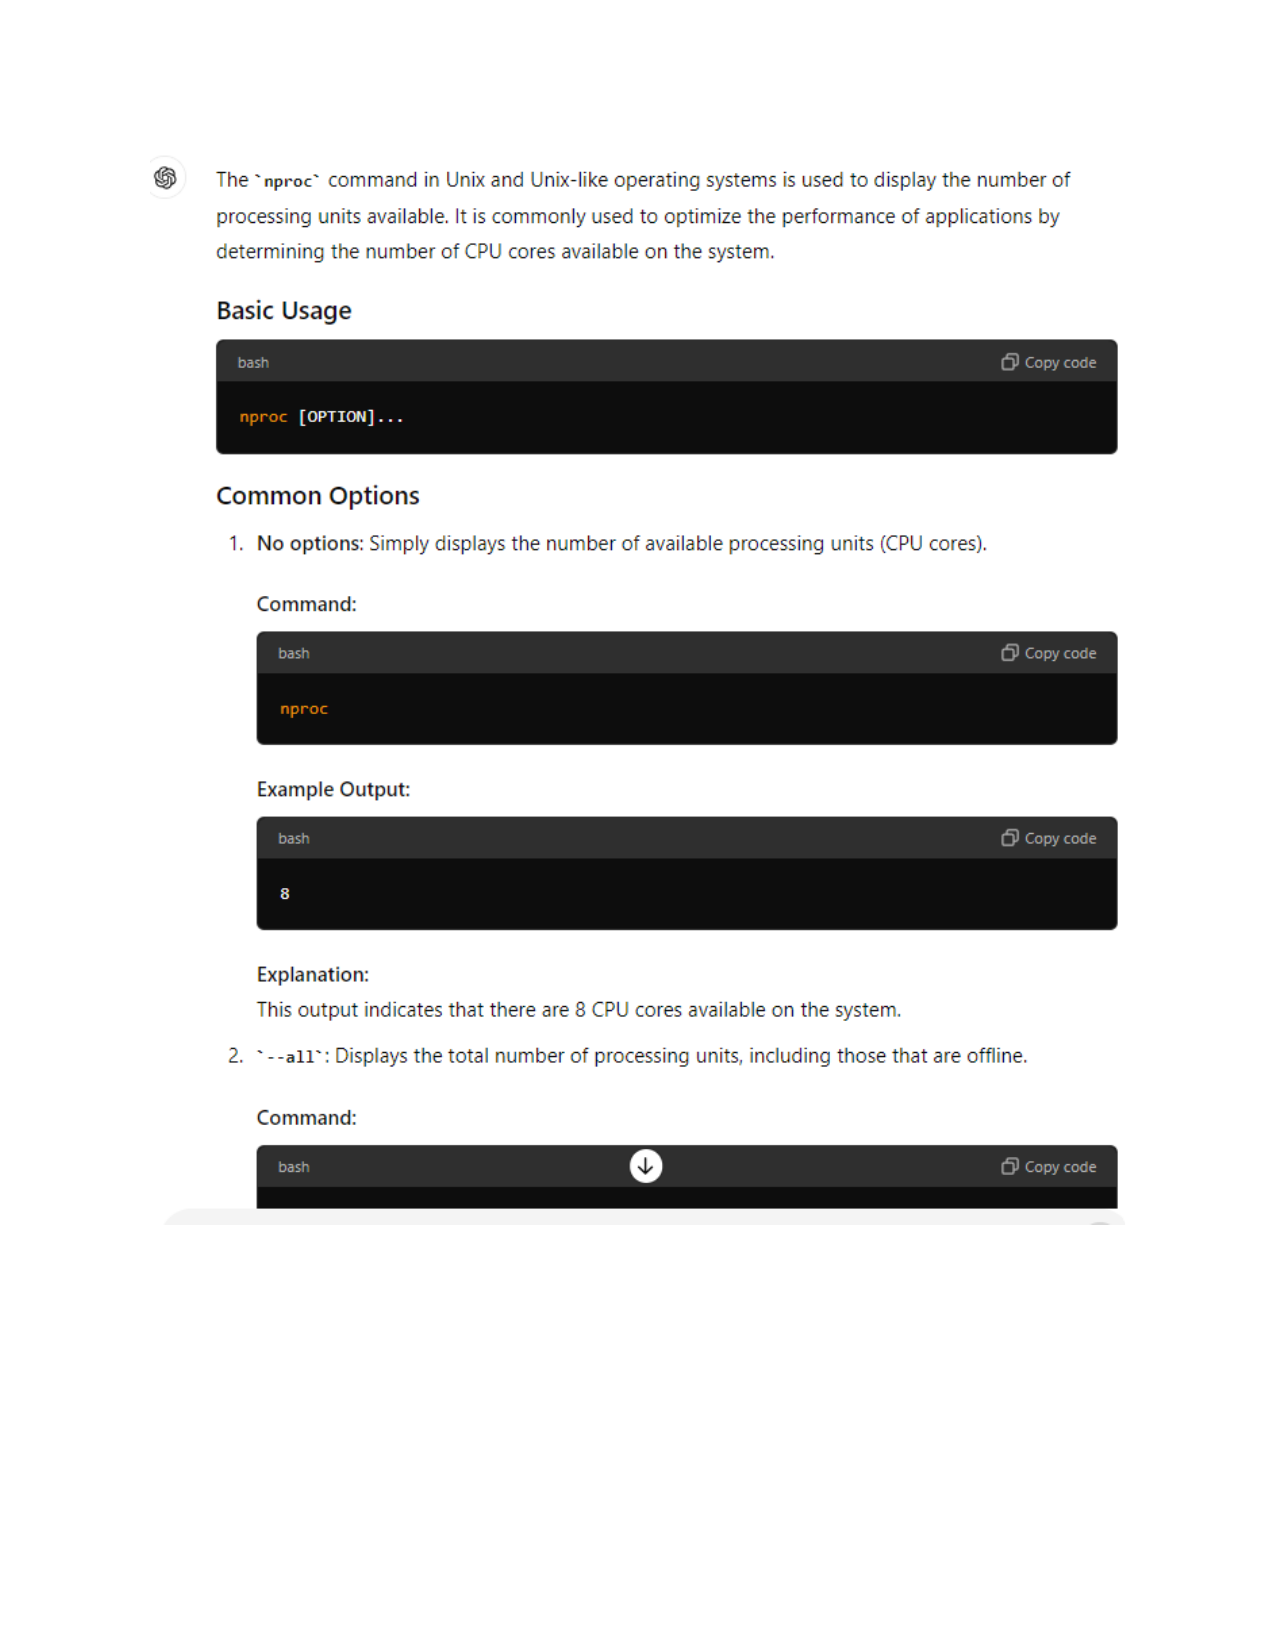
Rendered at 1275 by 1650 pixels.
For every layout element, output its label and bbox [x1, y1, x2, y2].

picture [150, 150, 1125, 1225]
